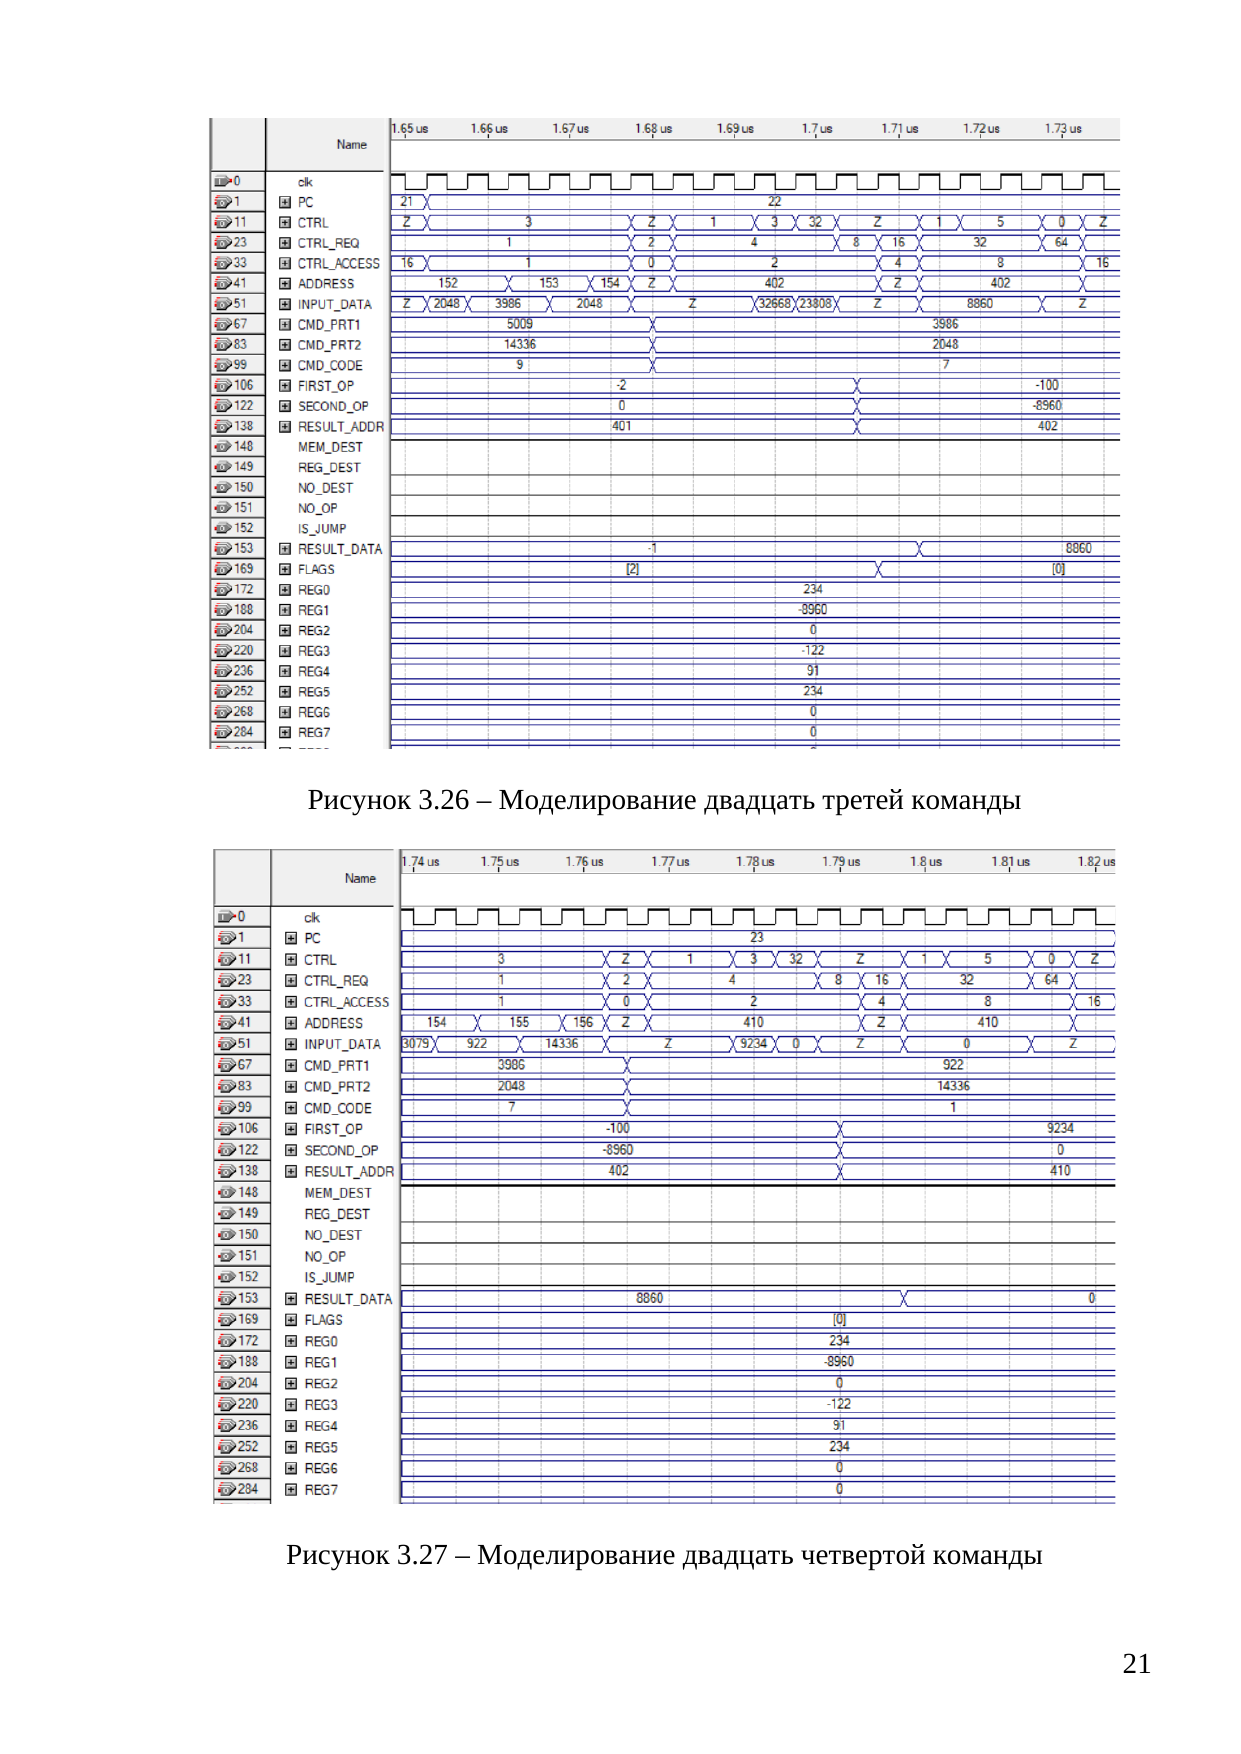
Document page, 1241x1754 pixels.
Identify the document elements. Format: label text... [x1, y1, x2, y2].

picture [208, 118, 1121, 749]
text Рисунок 3.26 – Моделирование двадцать третей команды [177, 782, 1152, 816]
picture [213, 849, 1116, 1504]
text Рисунок 3.27 – Моделирование двадцать четвертой команды [177, 1537, 1152, 1571]
